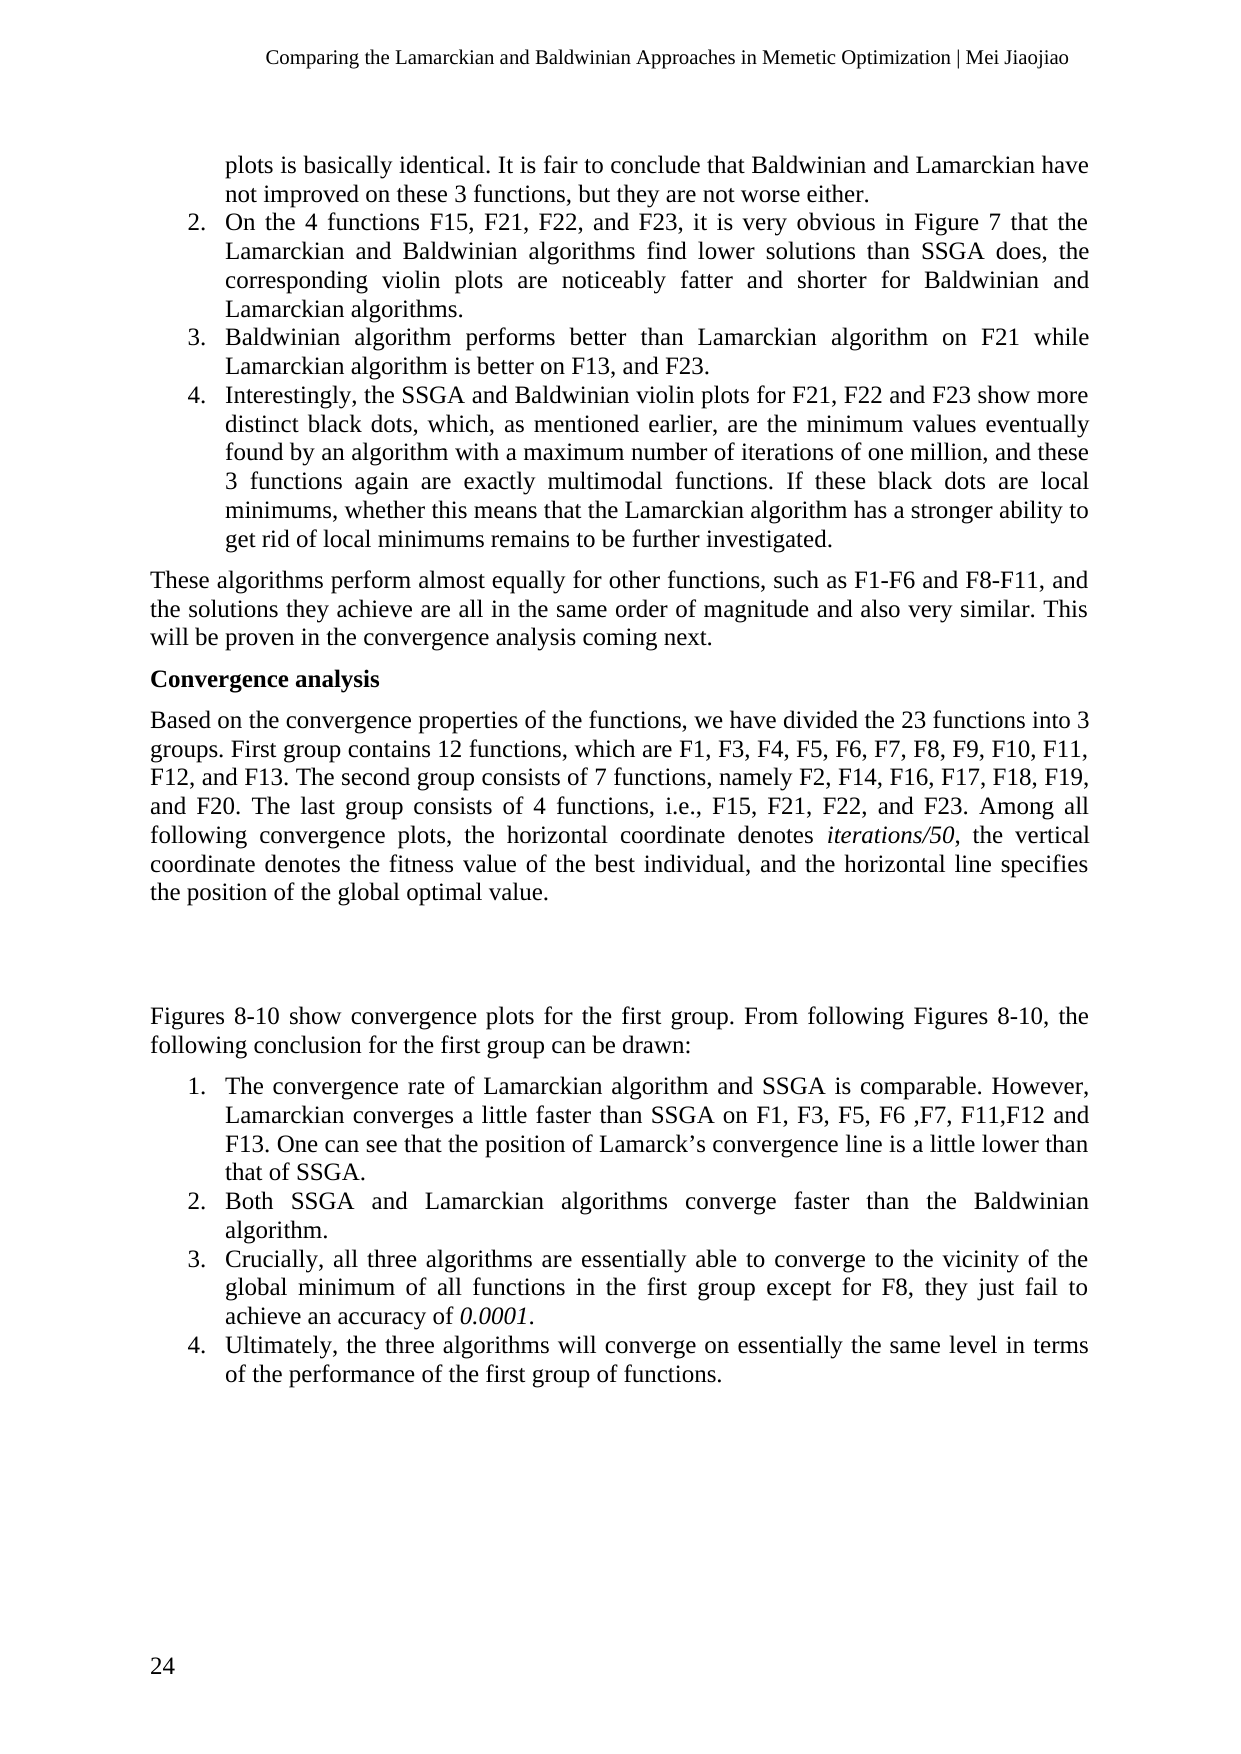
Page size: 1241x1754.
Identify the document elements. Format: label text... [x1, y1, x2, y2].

list Both SSGA and Lamarckian algorithms converge faster than the Baldwinian algorithm. [187, 1186, 1090, 1244]
list On the 4 functions F15, F21, F22, and F23, it is very obvious in Figure 7 that the Lamarckian and Baldwinian algorithms find lower solutions than SSGA does, the corresponding violin plots are noticeably fatter and shorter for Baldwinian and Lamarckian algorithms. [187, 207, 1090, 322]
text These algorithms perform almost equally for other functions, such as F1-F6 and F8-F11, and the solutions they achieve are all in the same order of magnitude and also very similar. This will be proven in the convergence analysis coming next. [150, 565, 1090, 651]
text Figures 8-10 show convergence plots for the first group. From following Figures 8-10, the following conclusion for the first group can be drawn: [150, 1001, 1090, 1059]
subtitle Convergence analysis [150, 664, 1090, 692]
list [187, 150, 1090, 207]
list Baldwinian algorithm performs better than Lamarckian algorithm on F21 while Lamarckian algorithm is better on F13, and F23. [187, 322, 1090, 380]
text Based on the convergence properties of the functions, we have divided the 23 functions into 3 groups. First group contains 12 functions, which are F1, F3, F4, F5, F6, F7, F8, F9, F10, F11, F12, and F13. The second group consists of 7 functions, namely F2, F14, F16, F17, F18, F19, and F20. The last group consists of 4 functions, i.e., F15, F21, F22, and F23. Among all following convergence plots, the horizontal coordinate denotes iterations/50, the vertical coordinate denotes the fitness value of the best individual, and the horizontal line specifies the position of the global optimal value. [150, 705, 1090, 906]
list Interestingly, the SSGA and Baldwinian violin plots for F21, F22 and F23 show more distinct black dots, which, as mentioned earlier, are the minimum values eventually found by an algorithm with a maximum number of iterations of one million, and these 3 functions again are exactly multimodal functions. If these black dots are local minimums, whether this means that the Lamarckian algorithm has a stronger ability to get rid of local minimums remains to be further investigated. [187, 380, 1090, 552]
list The convergence rate of Lamarckian algorithm and SSGA is comparable. However, Lamarckian converges a little faster than SSGA on F1, F3, F5, F6 ,F7, F11,F12 and F13. One can see that the position of Lamarck’s convergence line is a little lower than that of SSGA. [187, 1071, 1090, 1186]
list Crucially, all three algorithms are essentially able to converge to the vicinity of the global minimum of all functions in the first group except for F8, they just fail to achieve an accuracy of 0.0001. [187, 1244, 1090, 1330]
list Ultimately, the three algorithms will converge on essentially the same level in terms of the performance of the first group of functions. [187, 1330, 1090, 1387]
